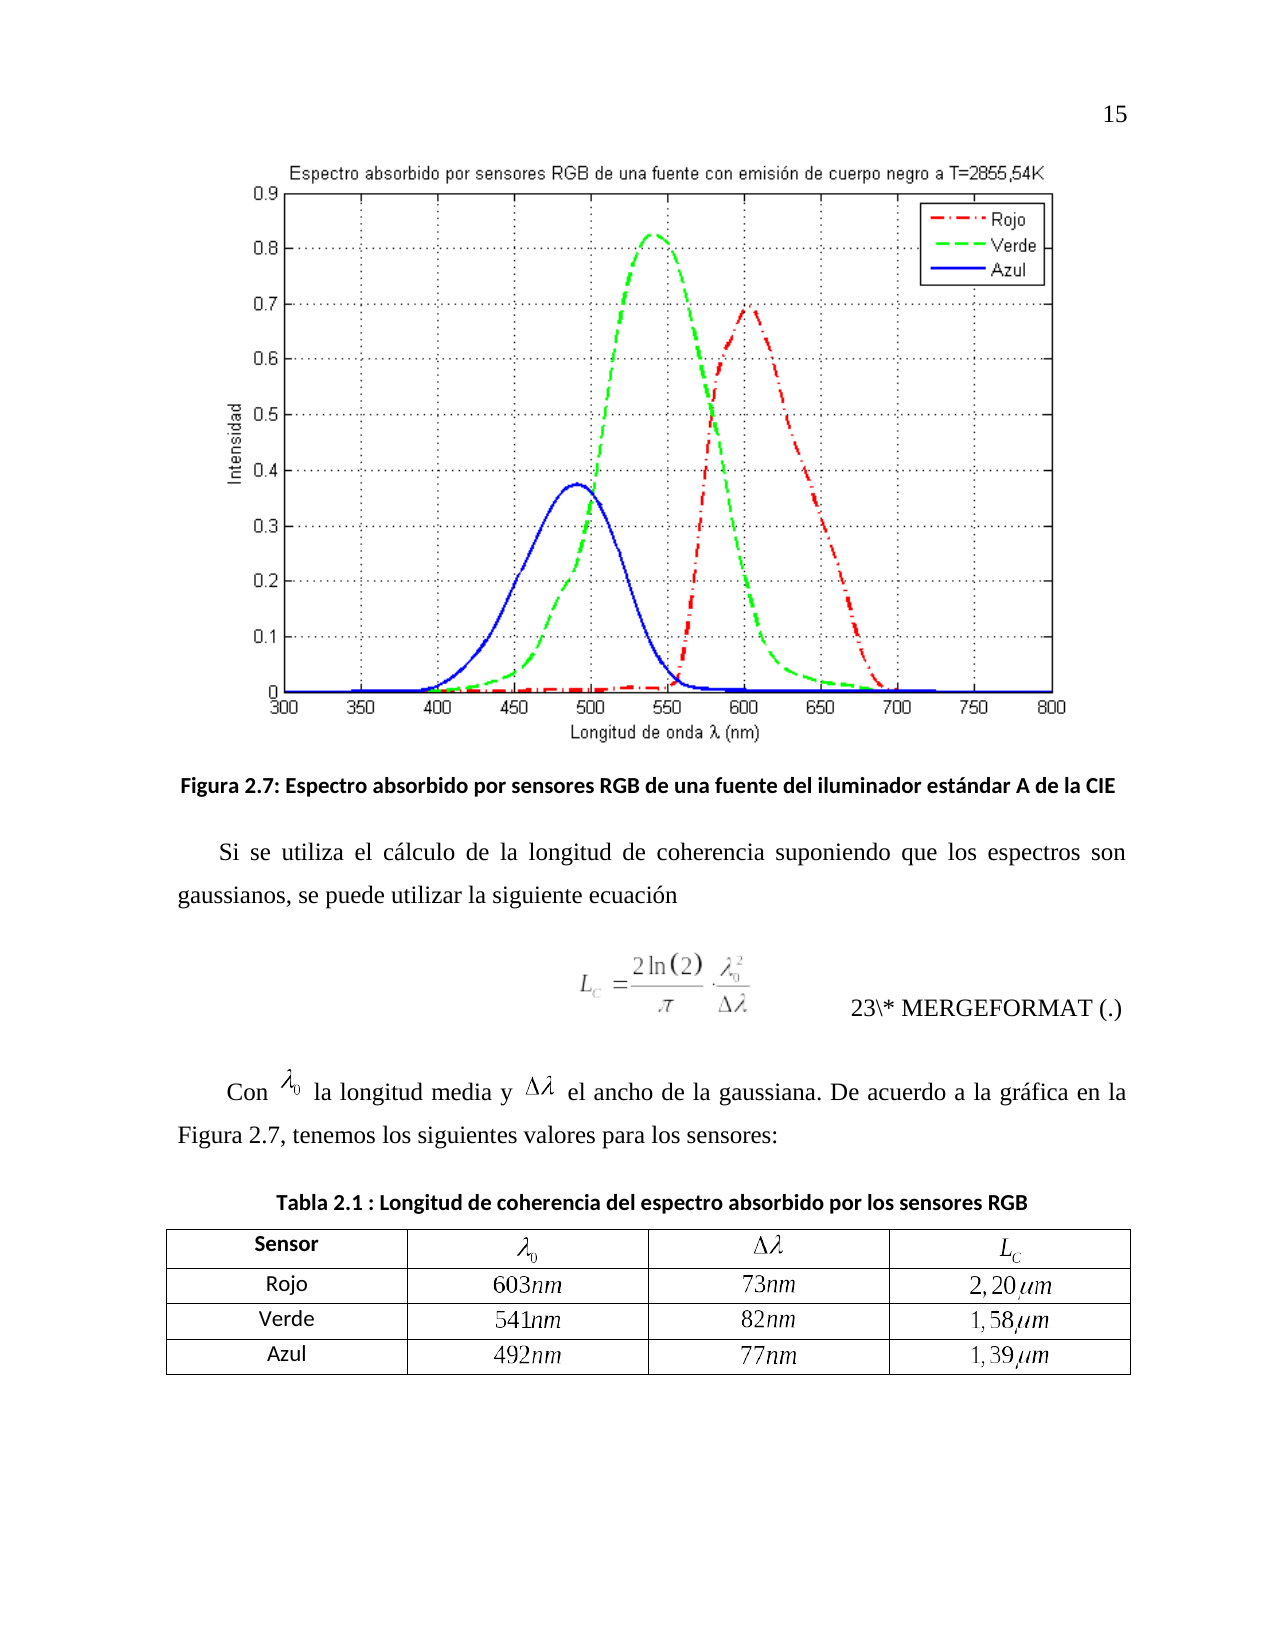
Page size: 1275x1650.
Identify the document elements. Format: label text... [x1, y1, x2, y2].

table_header Sensor [167, 1230, 407, 1268]
table_cell Verde [167, 1304, 407, 1338]
table_cell [890, 1269, 1130, 1303]
table_cell [649, 1304, 889, 1338]
table_cell [649, 1269, 889, 1303]
table_cell Rojo [167, 1269, 407, 1303]
table_cell Azul [167, 1340, 407, 1373]
picture [209, 147, 1088, 759]
text Si se utiliza el cálculo de la longitud de coherencia suponiendo que los espectros son gaussianos, se puede utilizar la siguiente ecuación [177, 837, 1127, 909]
table_cell [890, 1340, 1130, 1373]
table_cell [649, 1340, 889, 1373]
table_cell [408, 1304, 648, 1338]
table_header [408, 1230, 648, 1268]
table_cell [408, 1340, 648, 1373]
table_cell [408, 1269, 648, 1303]
table_cell [890, 1304, 1130, 1338]
table_header [649, 1230, 889, 1268]
table_header [890, 1230, 1130, 1268]
